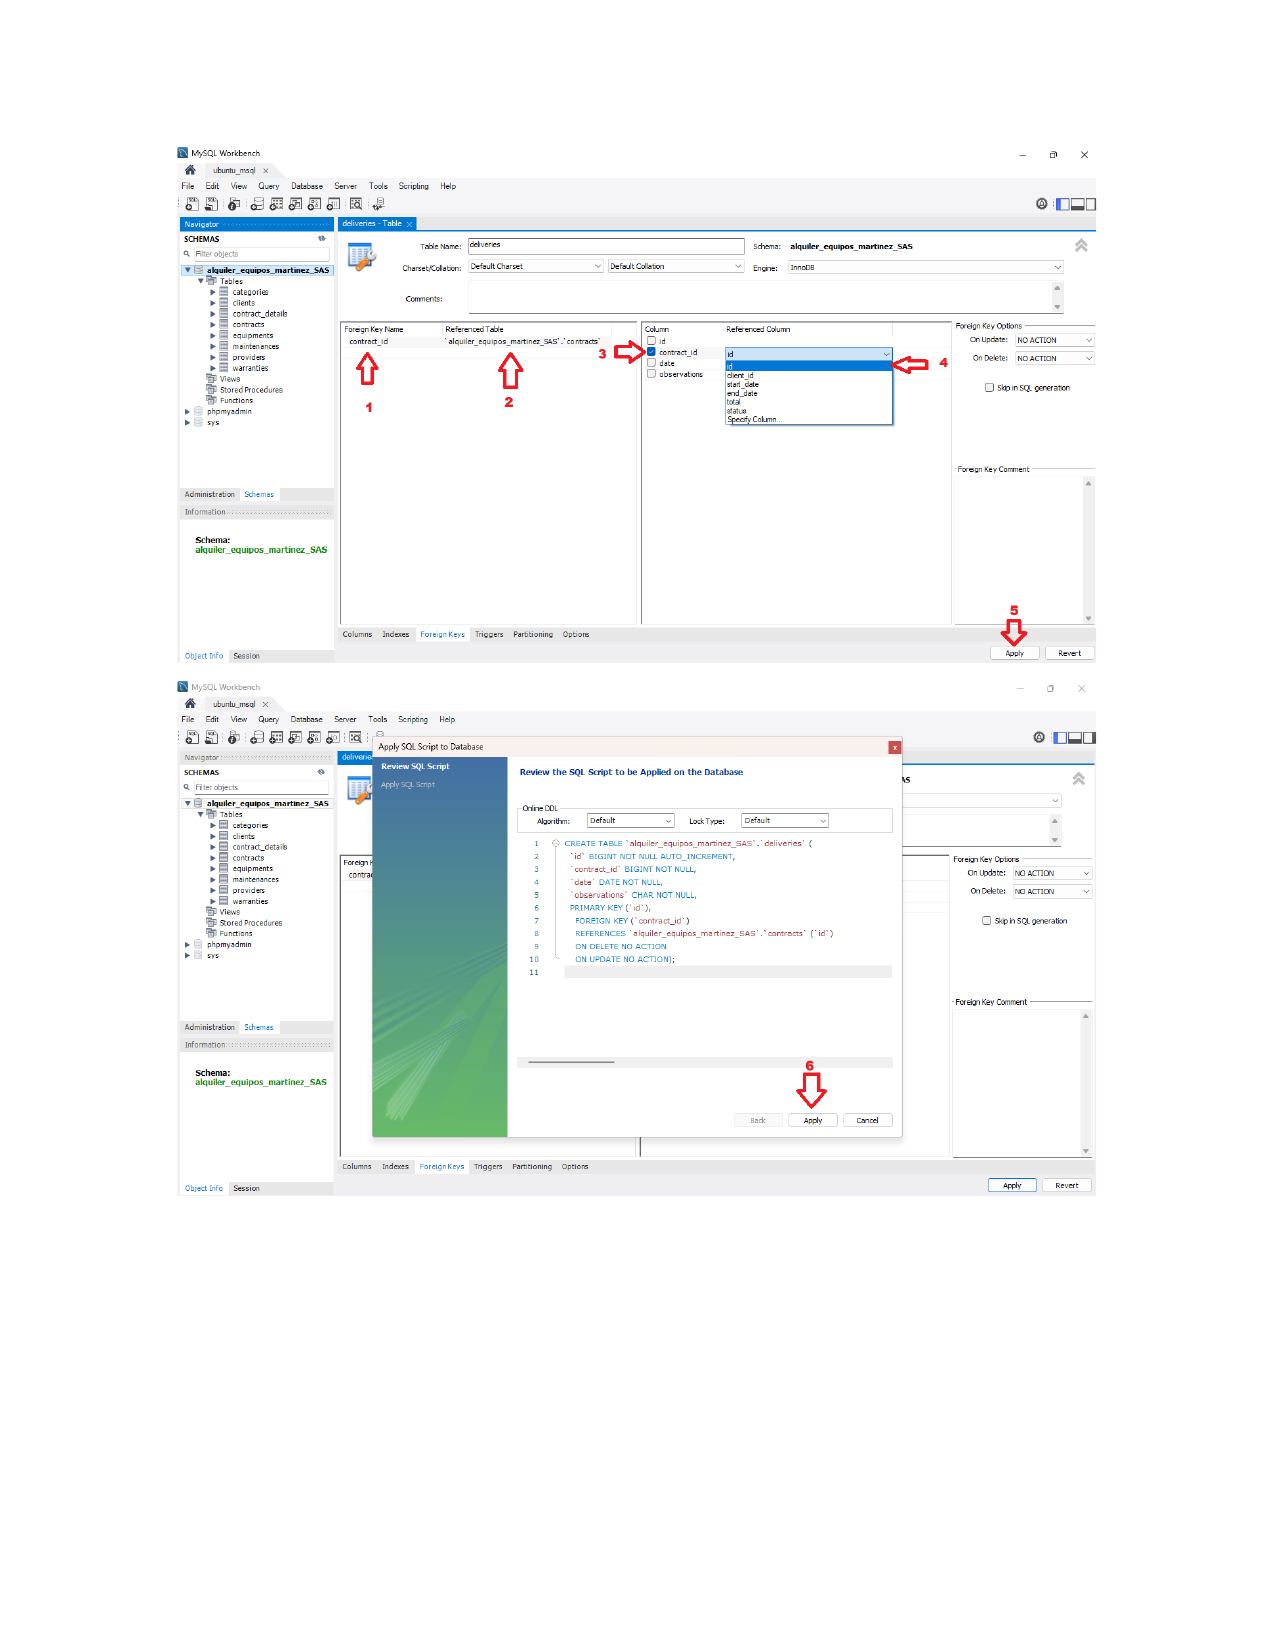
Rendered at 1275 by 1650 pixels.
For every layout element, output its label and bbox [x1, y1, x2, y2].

picture [177, 681, 1097, 1196]
picture [177, 147, 1097, 663]
